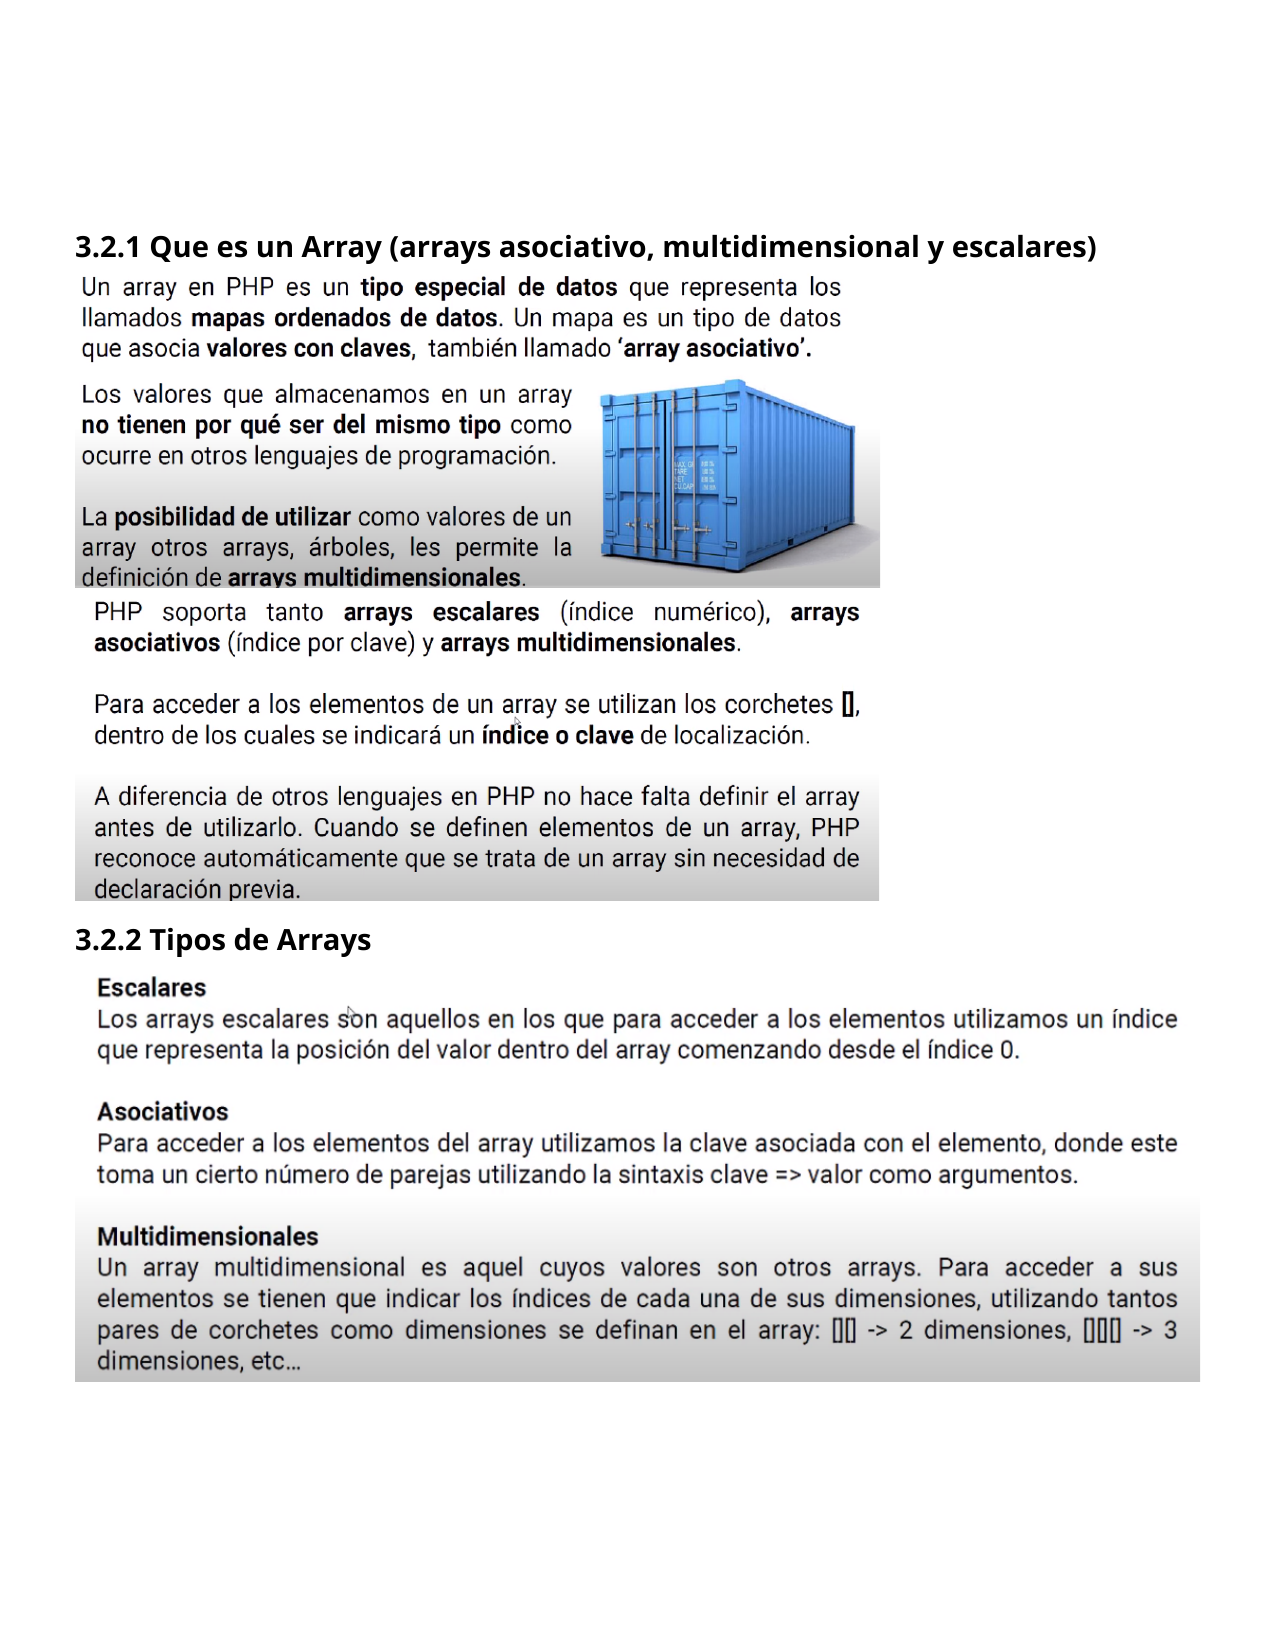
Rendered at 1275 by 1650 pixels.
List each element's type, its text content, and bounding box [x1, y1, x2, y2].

subtitle 3.2.2 Tipos de Arrays [75, 920, 1200, 959]
picture [75, 599, 880, 901]
picture [75, 269, 880, 588]
picture [75, 970, 1200, 1382]
